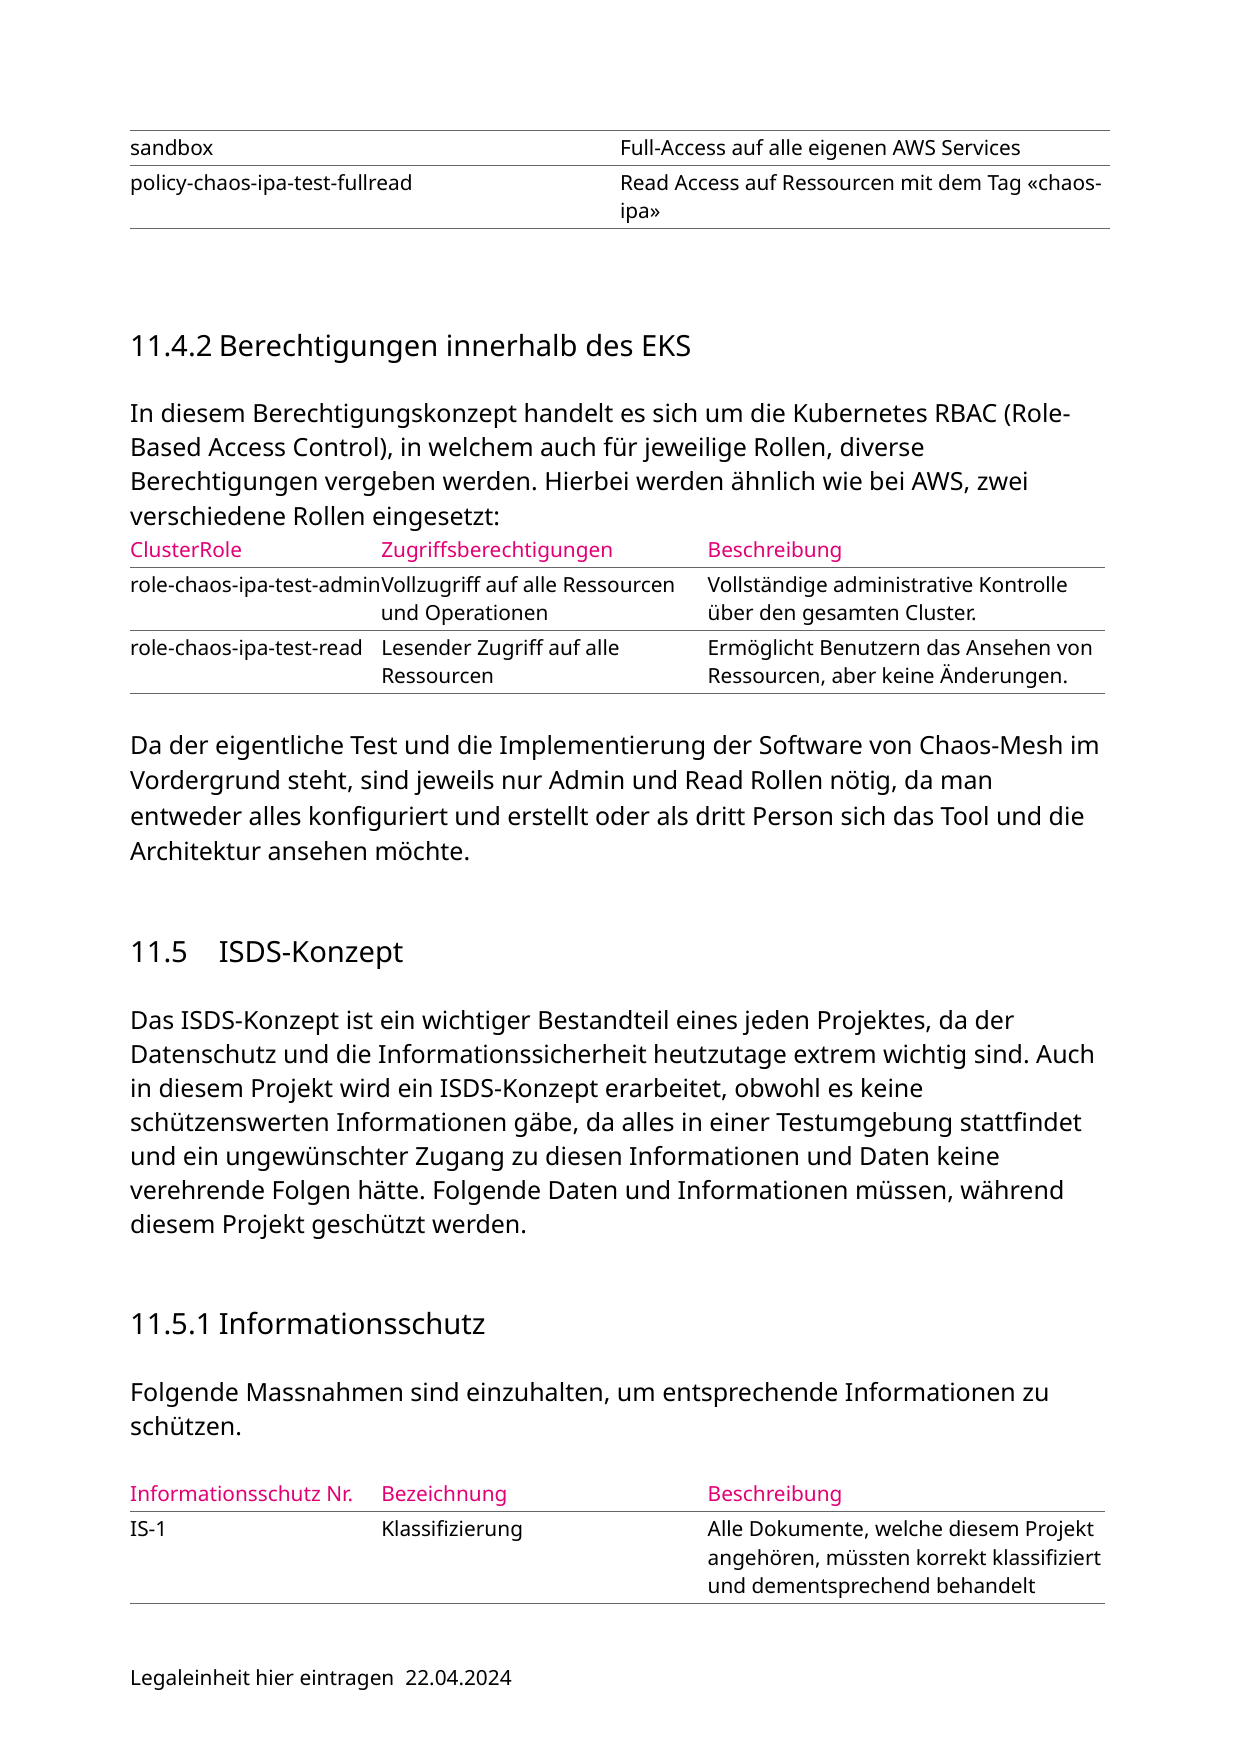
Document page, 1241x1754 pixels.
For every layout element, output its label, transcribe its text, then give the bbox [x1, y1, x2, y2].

text Folgende Massnahmen sind einzuhalten, um entsprechende Informationen zu schützen. [130, 1374, 1110, 1477]
table_header Informationsschutz Nr. [130, 1477, 381, 1511]
table_cell role-chaos-ipa-test-read [130, 631, 381, 693]
table_header Bezeichnung [381, 1477, 707, 1511]
subtitle Berechtigungen innerhalb des EKS [130, 325, 1110, 365]
table_cell role-chaos-ipa-test-admin [130, 568, 381, 630]
table_header ClusterRole [130, 532, 381, 566]
table_cell IS-1 [130, 1512, 381, 1603]
table_cell sandbox [130, 131, 620, 165]
text Da der eigentliche Test und die Implementierung der Software von Chaos-Mesh im Vordergrund steht, sind jeweils nur Admin und Read Rollen nötig, da man entweder alles konfiguriert und erstellt oder als dritt Person sich das Tool und die Architektur ansehen möchte. [130, 727, 1110, 868]
table_cell Lesender Zugriff auf alle Ressourcen [381, 631, 707, 693]
subtitle Informationsschutz [130, 1303, 1110, 1343]
table_header Zugriffsberechtigungen [381, 532, 707, 566]
table_header Beschreibung [708, 532, 1104, 566]
table_cell Vollständige administrative Kontrolle über den gesamten Cluster. [708, 568, 1104, 630]
subtitle ISDS-Konzept [130, 932, 1110, 971]
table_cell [708, 1512, 1104, 1603]
table_cell Vollzugriff auf alle Ressourcen und Operationen [381, 568, 707, 630]
text In diesem Berechtigungskonzept handelt es sich um die Kubernetes RBAC (Role-Based Access Control), in welchem auch für jeweilige Rollen, diverse Berechtigungen vergeben werden. Hierbei werden ähnlich wie bei AWS, zwei verschiedene Rollen eingesetzt: [130, 396, 1110, 532]
text Das ISDS-Konzept ist ein wichtiger Bestandteil eines jeden Projektes, da der Datenschutz und die Informationssicherheit heutzutage extrem wichtig sind. Auch in diesem Projekt wird ein ISDS-Konzept erarbeitet, obwohl es keine schützenswerten Informationen gäbe, da alles in einer Testumgebung stattfindet und ein ungewünschter Zugang zu diesen Informationen und Daten keine verehrende Folgen hätte. Folgende Daten und Informationen müssen, während diesem Projekt geschützt werden. [130, 1003, 1110, 1241]
table_cell Klassifizierung [381, 1512, 707, 1603]
table_cell policy-chaos-ipa-test-fullread [130, 166, 620, 228]
table_cell Ermöglicht Benutzern das Ansehen von Ressourcen, aber keine Änderungen. [708, 631, 1104, 693]
table_cell Read Access auf Ressourcen mit dem Tag «chaos-ipa» [620, 166, 1110, 228]
table_header Beschreibung [708, 1477, 1104, 1511]
table_cell Full-Access auf alle eigenen AWS Services [620, 131, 1110, 165]
